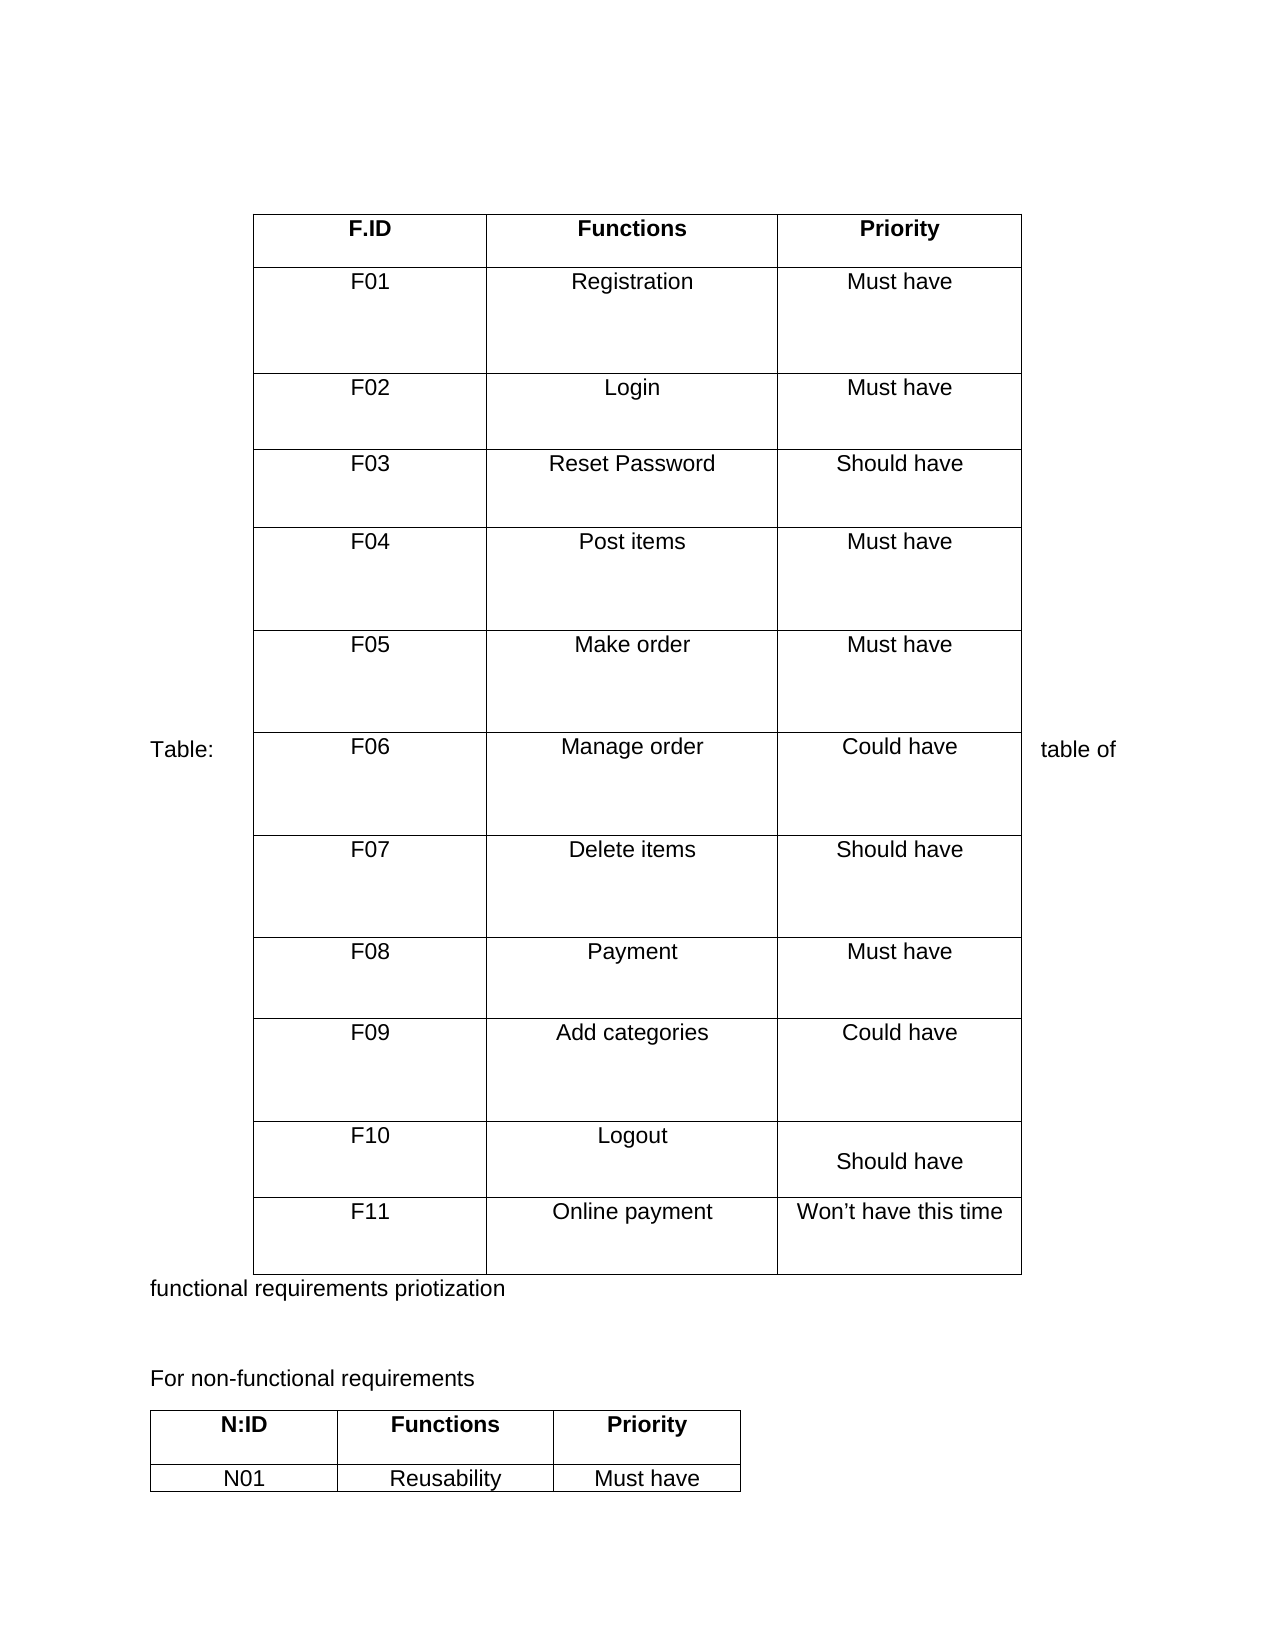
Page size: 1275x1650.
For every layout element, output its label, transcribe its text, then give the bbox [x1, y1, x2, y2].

table_cell F11 [254, 1198, 486, 1274]
table_header F.ID [254, 215, 486, 267]
table_header Priority [778, 215, 1021, 267]
table_cell Make order [487, 631, 777, 732]
table_cell Payment [487, 938, 777, 1018]
table_cell Manage order [487, 733, 777, 834]
table_cell Reusability [338, 1465, 553, 1491]
table_cell Must have [778, 374, 1021, 449]
table_cell Online payment [487, 1198, 777, 1274]
table_cell F06 [254, 733, 486, 834]
table_cell Could have [778, 733, 1021, 834]
table_cell Must have [778, 631, 1021, 732]
table_cell Logout [487, 1122, 777, 1197]
table_header Functions [487, 215, 777, 267]
table_cell F07 [254, 836, 486, 937]
table_cell Login [487, 374, 777, 449]
table_cell Should have [778, 836, 1021, 937]
text Table: table of functional requirements priotization [150, 736, 1125, 1301]
table_cell Should have [778, 450, 1021, 527]
table_cell Should have [778, 1122, 1021, 1197]
table_cell F03 [254, 450, 486, 527]
table_cell Won’t have this time [778, 1198, 1021, 1274]
table_cell Must have [778, 938, 1021, 1018]
table_cell F04 [254, 528, 486, 630]
table_header N:ID [151, 1411, 337, 1464]
text For non-functional requirements [150, 1365, 1125, 1391]
table_cell F10 [254, 1122, 486, 1197]
table_cell F02 [254, 374, 486, 449]
table_cell F05 [254, 631, 486, 732]
table_cell Registration [487, 268, 777, 373]
table_cell F08 [254, 938, 486, 1018]
table_cell Post items [487, 528, 777, 630]
table_cell N01 [151, 1465, 337, 1491]
table_cell F09 [254, 1019, 486, 1121]
table_cell Must have [778, 268, 1021, 373]
table_cell F01 [254, 268, 486, 373]
table_cell Add categories [487, 1019, 777, 1121]
table_cell Must have [554, 1465, 740, 1491]
table_header Priority [554, 1411, 740, 1464]
table_cell Reset Password [487, 450, 777, 527]
table_cell Delete items [487, 836, 777, 937]
table_cell Must have [778, 528, 1021, 630]
table_cell Could have [778, 1019, 1021, 1121]
table_header Functions [338, 1411, 553, 1464]
